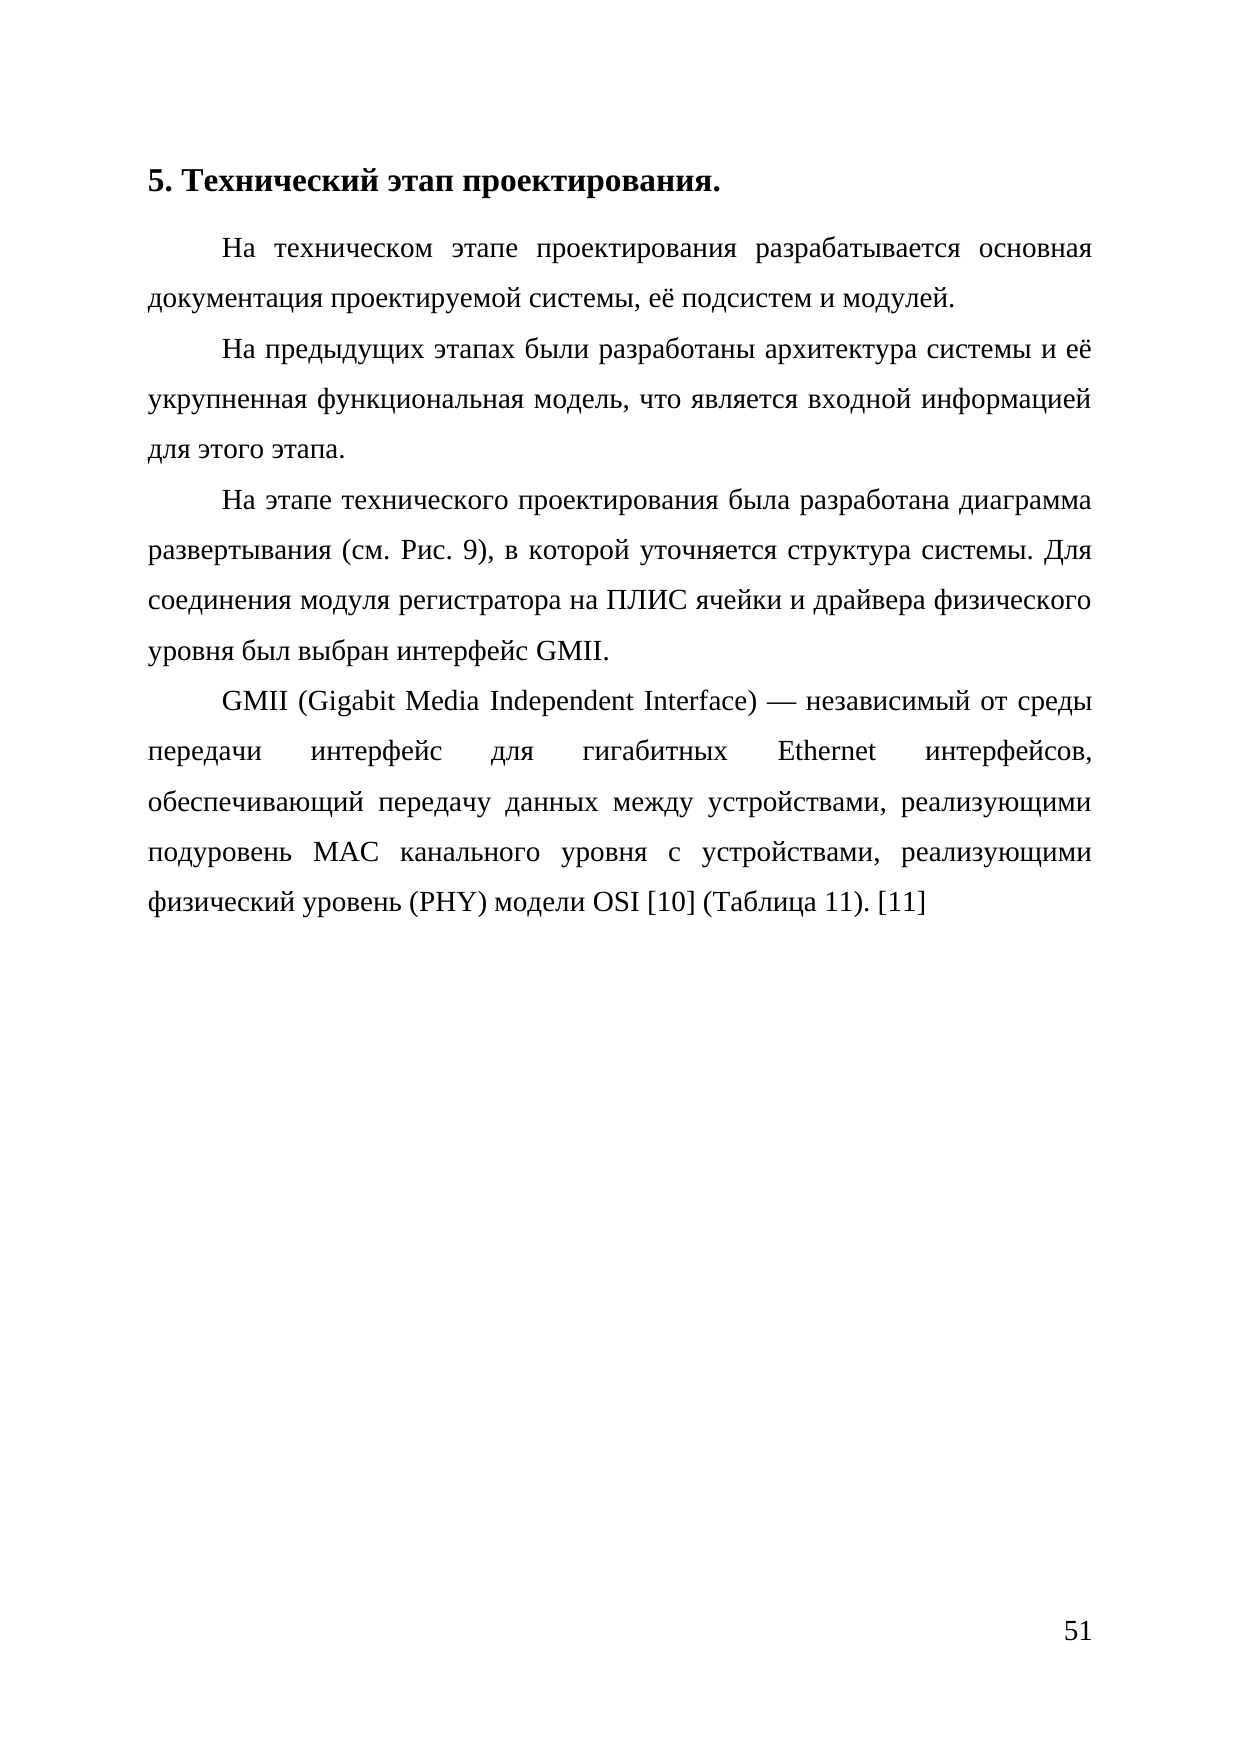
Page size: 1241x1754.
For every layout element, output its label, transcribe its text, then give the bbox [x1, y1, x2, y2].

text На предыдущих этапах были разработаны архитектура системы и её укрупненная функциональная модель, что является входной информацией для этого этапа. [148, 331, 1092, 465]
text На этапе технического проектирования была разработана диаграмма развертывания (см. Рис. 9), в которой уточняется структура системы. Для соединения модуля регистратора на ПЛИС ячейки и драйвера физического уровня был выбран интерфейс GMII. [148, 482, 1092, 666]
text На техническом этапе проектирования разрабатывается основная документация проектируемой системы, её подсистем и модулей. [148, 230, 1092, 314]
text GMII (Gigabit Media Independent Interface) — независимый от среды передачи интерфейс для гигабитных Ethernet интерфейсов, обеспечивающий передачу данных между устройствами, реализующими подуровень MAC канального уровня с устройствами, реализующими физический уровень (PHY) модели OSI [10] (Таблица 11). [11] [148, 683, 1092, 918]
subtitle 5. Технический этап проектирования. [148, 160, 1092, 198]
